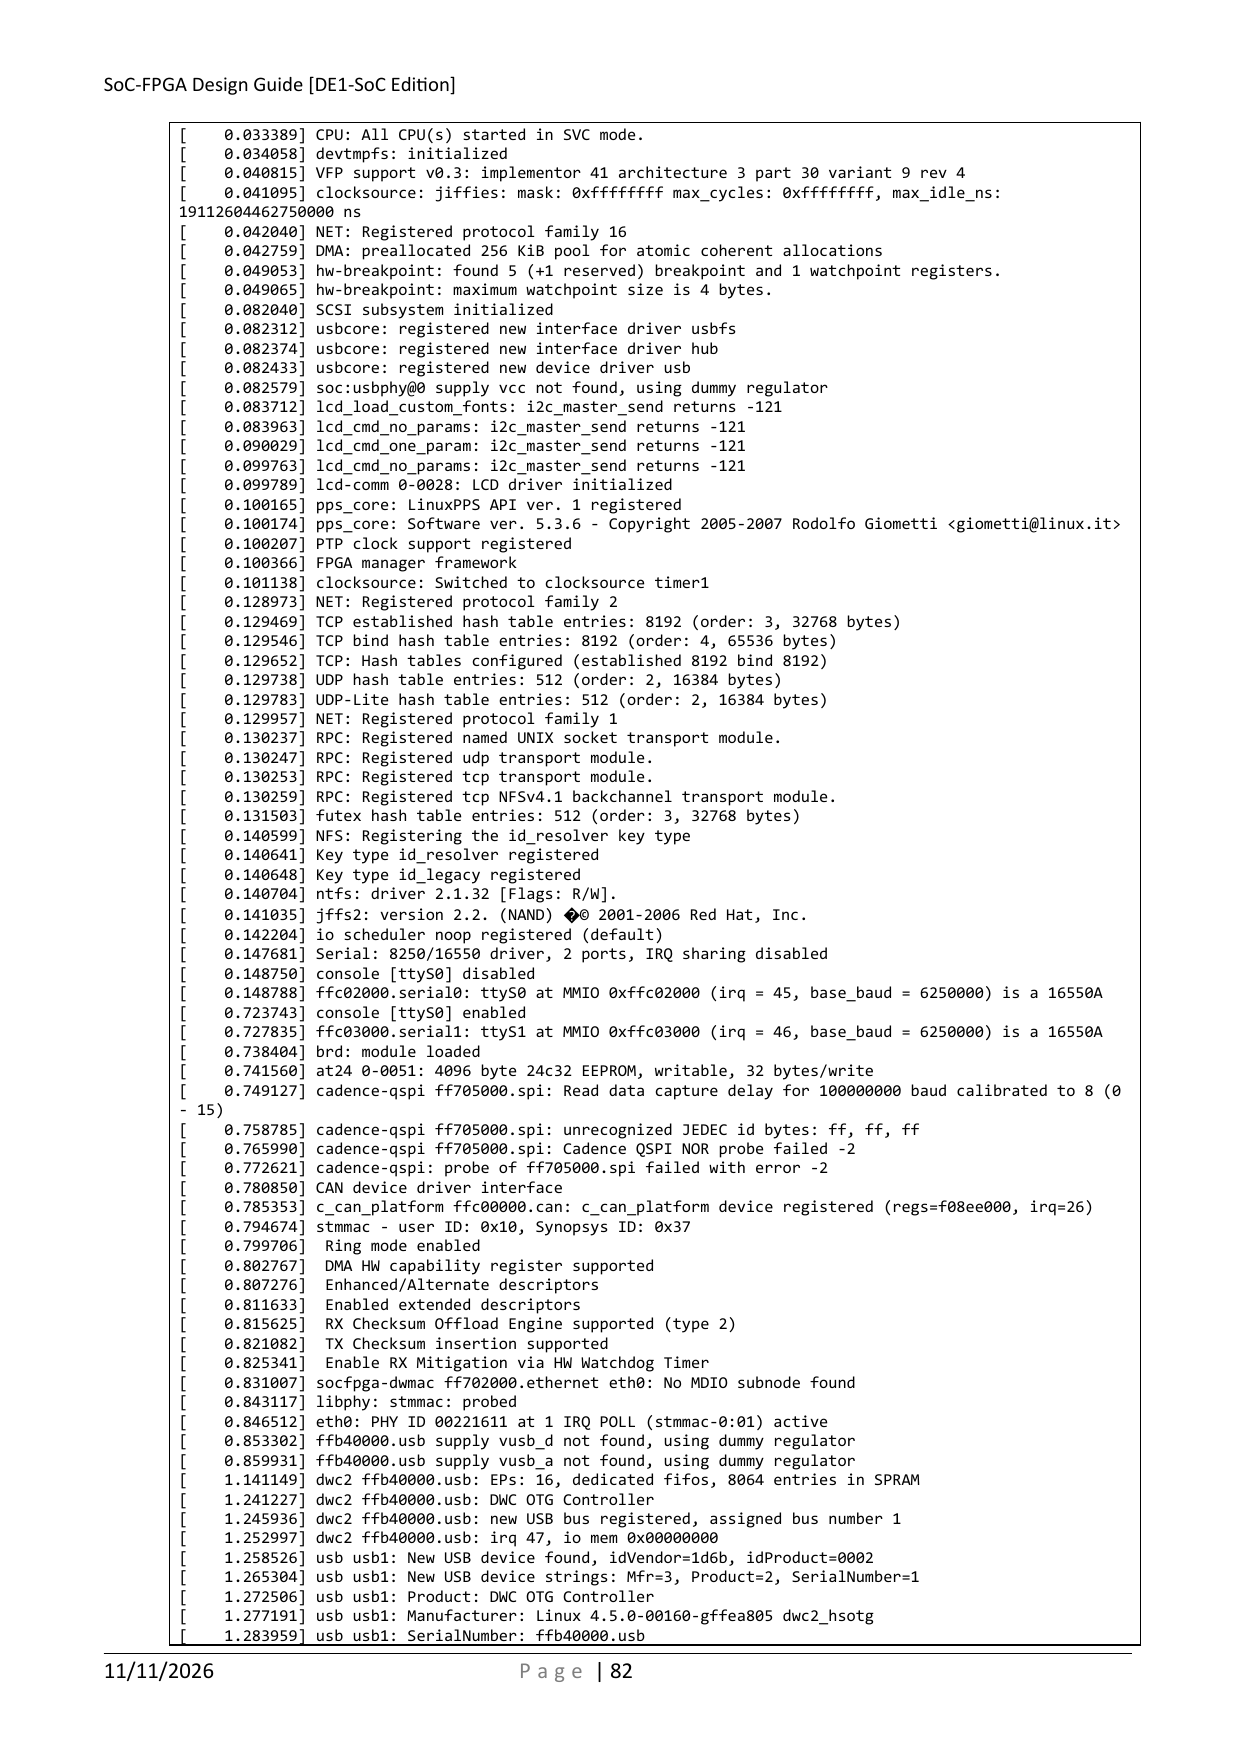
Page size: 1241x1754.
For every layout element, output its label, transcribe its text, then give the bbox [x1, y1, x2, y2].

text [ 0.101138] clocksource: Switched to clocksource timer1 [170, 570, 1140, 589]
text [ 0.130259] RPC: Registered tcp NFSv4.1 backchannel transport module. [170, 784, 1140, 803]
text [ 0.082374] usbcore: registered new interface driver hub [170, 336, 1140, 355]
text [ 0.727835] ffc03000.serial1: ttyS1 at MMIO 0xffc03000 (irq = 46, base_baud = 6250000) is a 16550A [170, 1019, 1140, 1039]
text [ 0.723743] console [ttyS0] enabled [170, 1000, 1140, 1019]
text [ 0.040815] VFP support v0.3: implementor 41 architecture 3 part 30 variant 9 rev 4 [170, 161, 1140, 180]
text [ 0.100207] PTP clock support registered [170, 531, 1140, 550]
text [ 0.083712] lcd_load_custom_fonts: i2c_master_send returns -121 [170, 394, 1140, 414]
text [ 0.034058] devtmpfs: initialized [170, 141, 1140, 161]
text [ 0.129957] NET: Registered protocol family 1 [170, 706, 1140, 726]
text [ 0.142204] io scheduler noop registered (default) [170, 922, 1140, 941]
text [ 0.140704] ntfs: driver 2.1.32 [Flags: R/W]. [170, 881, 1140, 901]
text [ 0.100165] pps_core: LinuxPPS API ver. 1 registered [170, 492, 1140, 511]
text [ 0.859931] ffb40000.usb supply vusb_a not found, using dummy regulator [170, 1448, 1140, 1467]
text [ 0.129469] TCP established hash table entries: 8192 (order: 3, 32768 bytes) [170, 609, 1140, 628]
text [ 1.252997] dwc2 ffb40000.usb: irq 47, io mem 0x00000000 [170, 1526, 1140, 1545]
text [ 0.082312] usbcore: registered new interface driver usbfs [170, 316, 1140, 336]
text [ 0.140599] NFS: Registering the id_resolver key type [170, 823, 1140, 842]
text [ 0.082040] SCSI subsystem initialized [170, 297, 1140, 316]
text [ 0.049065] hw-breakpoint: maximum watchpoint size is 4 bytes. [170, 277, 1140, 297]
text [ 0.128973] NET: Registered protocol family 2 [170, 589, 1140, 609]
text [ 0.033389] CPU: All CPU(s) started in SVC mode. [170, 123, 1140, 141]
text [ 0.846512] eth0: PHY ID 00221611 at 1 IRQ POLL (stmmac-0:01) active [170, 1409, 1140, 1428]
text [ 0.082433] usbcore: registered new device driver usb [170, 355, 1140, 375]
text [ 0.811633] Enabled extended descriptors [170, 1292, 1140, 1311]
text [ 0.131503] futex hash table entries: 512 (order: 3, 32768 bytes) [170, 803, 1140, 823]
text [ 0.090029] lcd_cmd_one_param: i2c_master_send returns -121 [170, 433, 1140, 453]
text [ 0.765990] cadence-qspi ff705000.spi: Cadence QSPI NOR probe failed -2 [170, 1136, 1140, 1156]
text [ 0.749127] cadence-qspi ff705000.spi: Read data capture delay for 100000000 baud calibrated to 8 (0 - 15) [170, 1078, 1140, 1117]
text [ 0.148750] console [ttyS0] disabled [170, 961, 1140, 980]
text [ 0.785353] c_can_platform ffc00000.can: c_can_platform device registered (regs=f08ee000, irq=26) [170, 1194, 1140, 1214]
text [ 0.100174] pps_core: Software ver. 5.3.6 - Copyright 2005-2007 Rodolfo Giometti <giometti@linux.it> [170, 511, 1140, 531]
text [ 0.129652] TCP: Hash tables configured (established 8192 bind 8192) [170, 648, 1140, 667]
text [ 0.780850] CAN device driver interface [170, 1175, 1140, 1194]
text [ 0.130253] RPC: Registered tcp transport module. [170, 764, 1140, 784]
text [ 0.758785] cadence-qspi ff705000.spi: unrecognized JEDEC id bytes: ff, ff, ff [170, 1117, 1140, 1136]
text [ 0.843117] libphy: stmmac: probed [170, 1389, 1140, 1409]
text [ 0.802767] DMA HW capability register supported [170, 1253, 1140, 1272]
text [ 0.853302] ffb40000.usb supply vusb_d not found, using dummy regulator [170, 1428, 1140, 1448]
text [ 0.041095] clocksource: jiffies: mask: 0xffffffff max_cycles: 0xffffffff, max_idle_ns: 19112604462750000 ns [170, 180, 1140, 219]
text [ 0.042759] DMA: preallocated 256 KiB pool for atomic coherent allocations [170, 238, 1140, 258]
text [ 0.148788] ffc02000.serial0: ttyS0 at MMIO 0xffc02000 (irq = 45, base_baud = 6250000) is a 16550A [170, 980, 1140, 1000]
text [ 0.772621] cadence-qspi: probe of ff705000.spi failed with error -2 [170, 1156, 1140, 1175]
text [ 0.129546] TCP bind hash table entries: 8192 (order: 4, 65536 bytes) [170, 628, 1140, 648]
text [ 0.140648] Key type id_legacy registered [170, 862, 1140, 881]
text [ 0.100366] FPGA manager framework [170, 550, 1140, 570]
text [ 1.272506] usb usb1: Product: DWC OTG Controller [170, 1584, 1140, 1603]
text [ 0.741560] at24 0-0051: 4096 byte 24c32 EEPROM, writable, 32 bytes/write [170, 1058, 1140, 1078]
text [ 0.738404] brd: module loaded [170, 1039, 1140, 1058]
text [ 0.794674] stmmac - user ID: 0x10, Synopsys ID: 0x37 [170, 1214, 1140, 1233]
text [ 0.042040] NET: Registered protocol family 16 [170, 219, 1140, 238]
text [ 1.141149] dwc2 ffb40000.usb: EPs: 16, dedicated fifos, 8064 entries in SPRAM [170, 1467, 1140, 1487]
text [ 0.129783] UDP-Lite hash table entries: 512 (order: 2, 16384 bytes) [170, 687, 1140, 706]
text [ 1.241227] dwc2 ffb40000.usb: DWC OTG Controller [170, 1487, 1140, 1506]
text [ 0.799706] Ring mode enabled [170, 1233, 1140, 1253]
text [ 0.147681] Serial: 8250/16550 driver, 2 ports, IRQ sharing disabled [170, 941, 1140, 961]
text [ 0.807276] Enhanced/Alternate descriptors [170, 1272, 1140, 1292]
text [ 0.099789] lcd-comm 0-0028: LCD driver initialized [170, 472, 1140, 492]
text [ 0.130247] RPC: Registered udp transport module. [170, 745, 1140, 764]
text [ 0.825341] Enable RX Mitigation via HW Watchdog Timer [170, 1350, 1140, 1370]
text [ 0.130237] RPC: Registered named UNIX socket transport module. [170, 726, 1140, 745]
text [ 0.099763] lcd_cmd_no_params: i2c_master_send returns -121 [170, 453, 1140, 472]
text [ 1.283959] usb usb1: SerialNumber: ffb40000.usb [170, 1623, 1140, 1644]
text [ 0.049053] hw-breakpoint: found 5 (+1 reserved) breakpoint and 1 watchpoint registers. [170, 258, 1140, 277]
text [ 1.265304] usb usb1: New USB device strings: Mfr=3, Product=2, SerialNumber=1 [170, 1564, 1140, 1584]
text [ 0.083963] lcd_cmd_no_params: i2c_master_send returns -121 [170, 414, 1140, 433]
text [ 0.129738] UDP hash table entries: 512 (order: 2, 16384 bytes) [170, 667, 1140, 687]
text [ 0.815625] RX Checksum Offload Engine supported (type 2) [170, 1311, 1140, 1331]
text [ 1.258526] usb usb1: New USB device found, idVendor=1d6b, idProduct=0002 [170, 1545, 1140, 1564]
text [ 0.140641] Key type id_resolver registered [170, 842, 1140, 862]
text [ 1.245936] dwc2 ffb40000.usb: new USB bus registered, assigned bus number 1 [170, 1506, 1140, 1526]
text [ 0.082579] soc:usbphy@0 supply vcc not found, using dummy regulator [170, 375, 1140, 394]
text [ 0.831007] socfpga-dwmac ff702000.ethernet eth0: No MDIO subnode found [170, 1370, 1140, 1389]
text [ 1.277191] usb usb1: Manufacturer: Linux 4.5.0-00160-gffea805 dwc2_hsotg [170, 1603, 1140, 1623]
text [ 0.821082] TX Checksum insertion supported [170, 1331, 1140, 1350]
text [ 0.141035] jffs2: version 2.2. (NAND) �© 2001-2006 Red Hat, Inc. [170, 901, 1140, 922]
